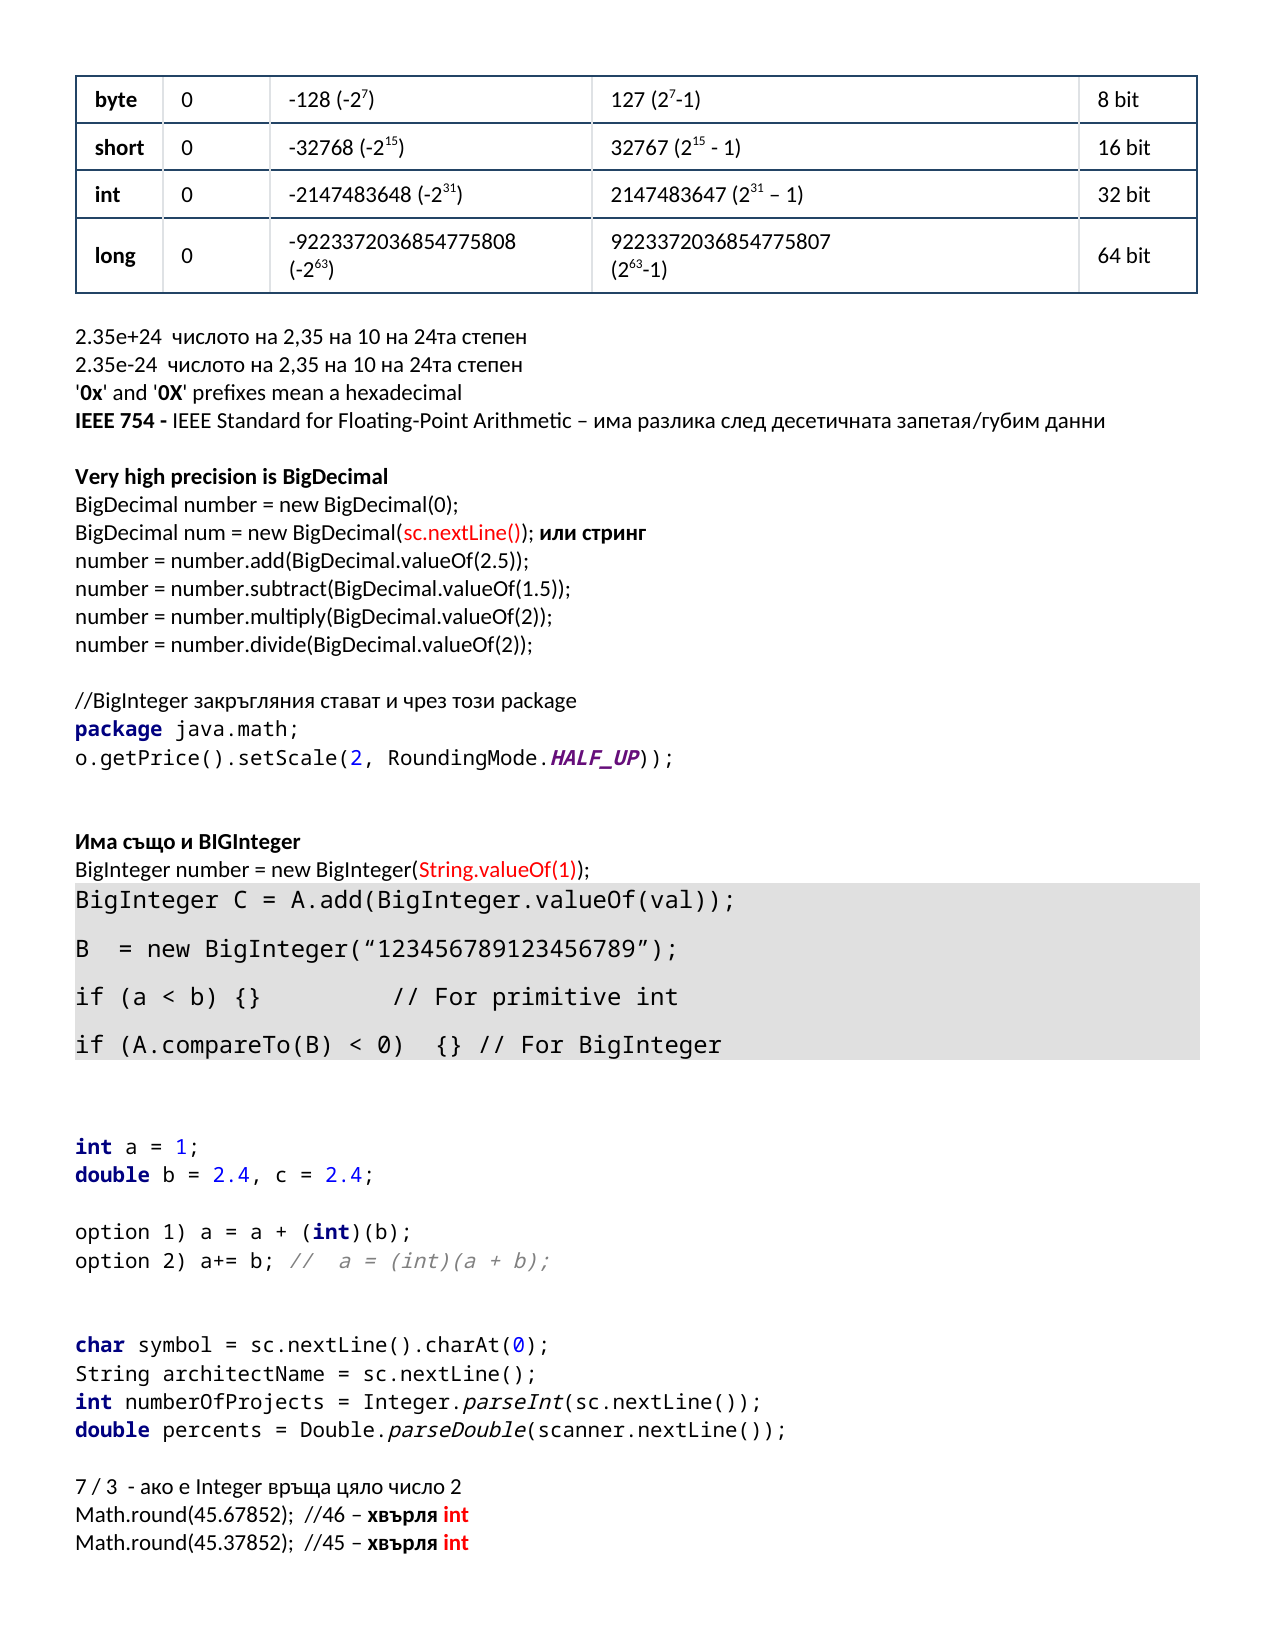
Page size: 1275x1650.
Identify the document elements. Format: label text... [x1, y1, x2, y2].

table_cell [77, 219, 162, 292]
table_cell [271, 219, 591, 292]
text Math.round(45.37852); //45 – хвърля int [75, 1528, 1200, 1556]
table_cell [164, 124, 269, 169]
text char symbol = sc.nextLine().charAt(0); [75, 1330, 1200, 1359]
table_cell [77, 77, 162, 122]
text number = number.add(BigDecimal.valueOf(2.5)); [75, 546, 1200, 574]
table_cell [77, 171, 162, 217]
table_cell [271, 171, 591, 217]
text String architectName = sc.nextLine(); int numberOfProjects = Integer.parseInt(sc.nextLine()); [75, 1359, 1200, 1416]
text Very high precision is BigDecimal [75, 462, 1200, 490]
text if (a < b) {} // For primitive int [75, 979, 1200, 1012]
text BigDecimal number = new BigDecimal(0); [75, 490, 1200, 518]
text number = number.multiply(BigDecimal.valueOf(2)); [75, 602, 1200, 630]
text package java.math; [75, 714, 1200, 743]
text IEEE 754 - IEEE Standard for Floating-Point Arithmetic – има разлика след десетичната запетая/губим данни [75, 406, 1200, 434]
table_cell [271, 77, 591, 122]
text BigInteger number = new BigInteger(String.valueOf(1)); [75, 855, 1200, 883]
text double percents = Double.parseDouble(scanner.nextLine()); [75, 1416, 1200, 1444]
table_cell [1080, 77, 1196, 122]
text B = new BigInteger(“123456789123456789”); [75, 931, 1200, 964]
text BigDecimal num = new BigDecimal(sc.nextLine()); или стринг [75, 518, 1200, 546]
text '0x' and '0X' prefixes mean a hexadecimal [75, 378, 1200, 406]
text 2.35e+24 числото на 2,35 на 10 на 24та степен [75, 322, 1200, 350]
text 2.35e-24 числото на 2,35 на 10 на 24та степен [75, 350, 1200, 378]
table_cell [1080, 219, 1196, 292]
text o.getPrice().setScale(2, RoundingMode.HALF_UP)); [75, 743, 1200, 771]
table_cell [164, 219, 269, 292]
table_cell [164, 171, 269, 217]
text if (A.compareTo(B) < 0) {} // For BigInteger [75, 1028, 1200, 1060]
text Има също и BIGInteger [75, 827, 1200, 855]
text number = number.divide(BigDecimal.valueOf(2)); [75, 630, 1200, 658]
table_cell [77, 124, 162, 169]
text //BigInteger закръгляния стават и чрез този package [75, 686, 1200, 714]
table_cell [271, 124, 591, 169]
text Math.round(45.67852); //46 – хвърля int [75, 1500, 1200, 1528]
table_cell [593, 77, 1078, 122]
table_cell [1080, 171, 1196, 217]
text number = number.subtract(BigDecimal.valueOf(1.5)); [75, 574, 1200, 602]
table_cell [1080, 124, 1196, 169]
text 7 / 3 - ако е Integer връща цяло число 2 [75, 1472, 1200, 1500]
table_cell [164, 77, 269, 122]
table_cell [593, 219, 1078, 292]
text int a = 1; double b = 2.4, c = 2.4; option 1) a = a + (int)(b); option 2) a+= b; // a = (int)(a + b); [75, 1132, 1200, 1274]
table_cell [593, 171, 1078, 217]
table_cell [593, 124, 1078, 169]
text BigInteger C = A.add(BigInteger.valueOf(val)); [75, 883, 1200, 916]
